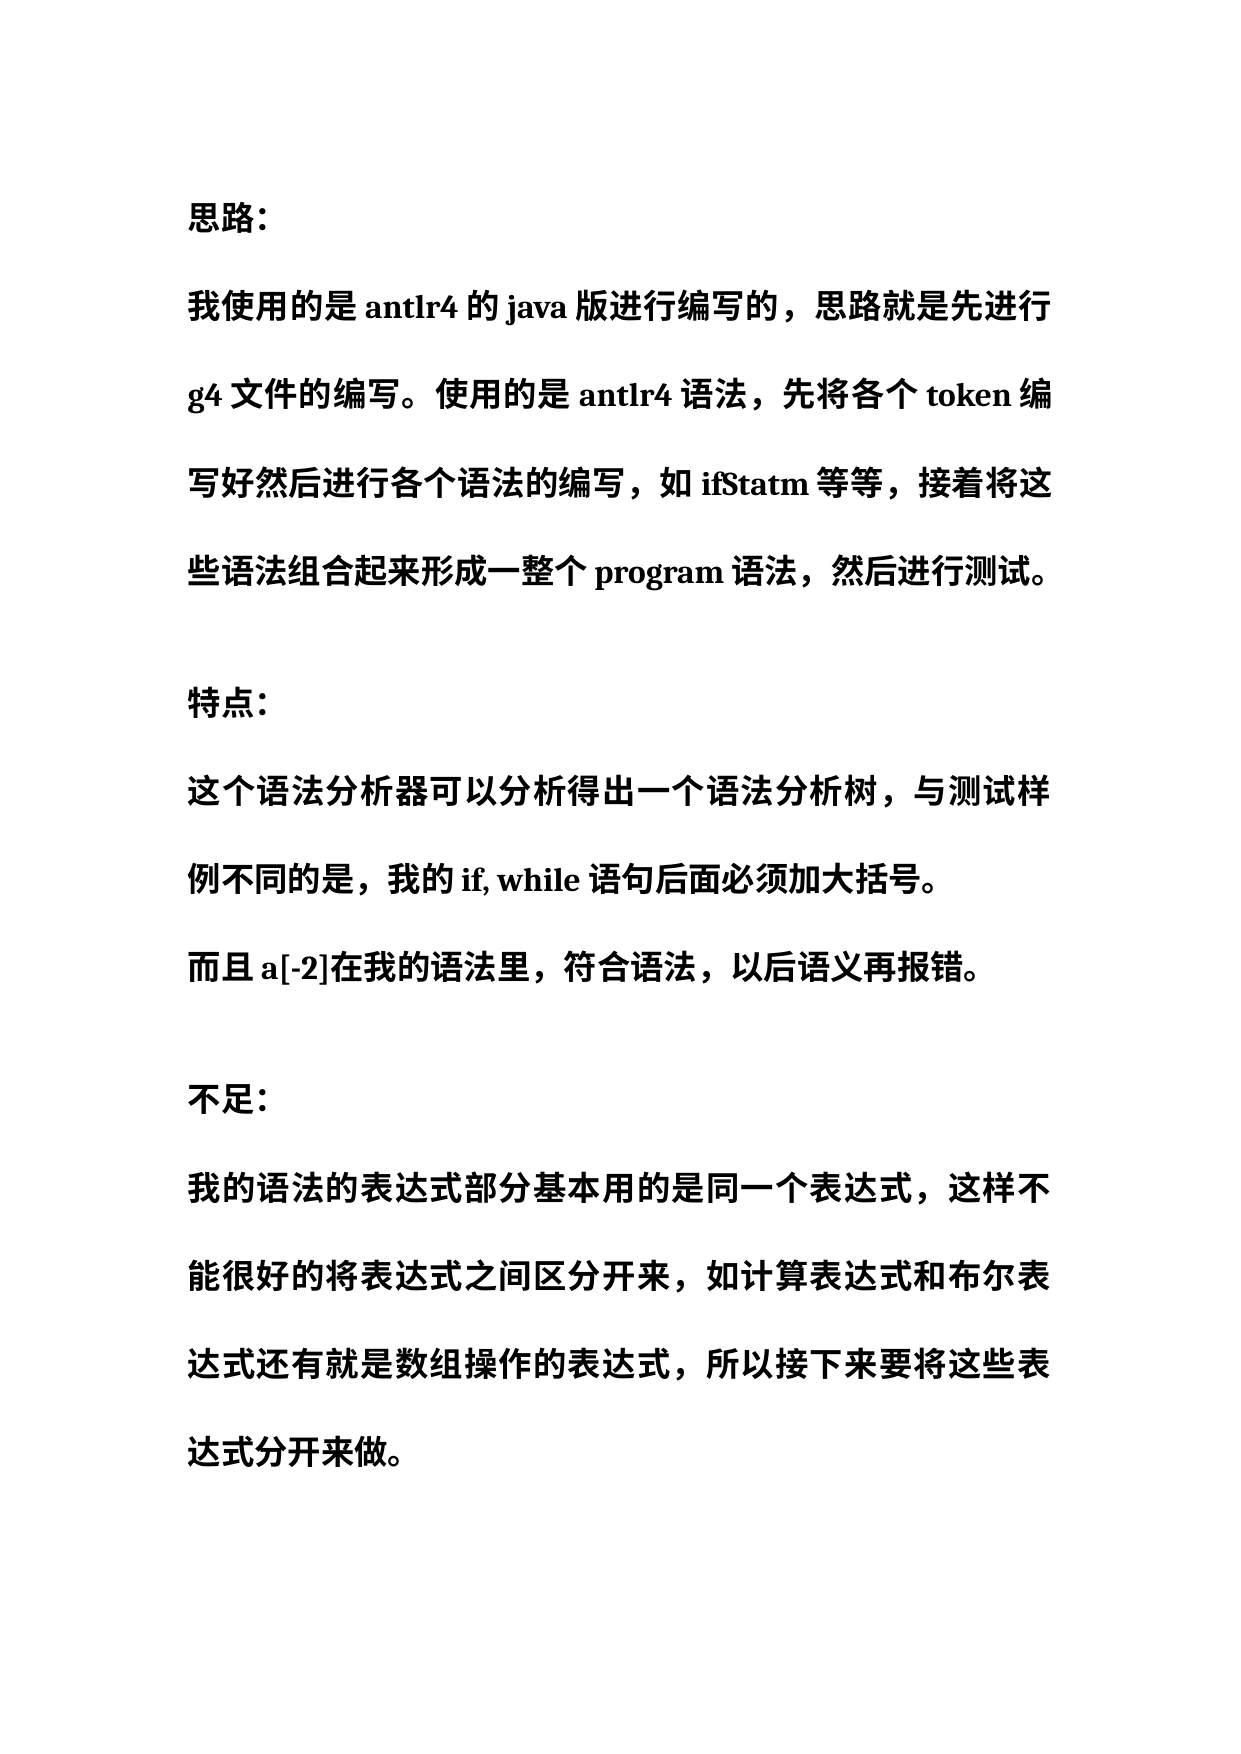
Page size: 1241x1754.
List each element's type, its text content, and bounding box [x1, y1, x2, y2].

text 不足： [187, 1053, 1053, 1141]
text 而且a[-2]在我的语法里，符合语法，以后语义再报错。 [187, 921, 1053, 1009]
text 我的语法的表达式部分基本用的是同一个表达式，这样不能很好的将表达式之间区分开来，如计算表达式和布尔表达式还有就是数组操作的表达式，所以接下来要将这些表达式分开来做。 [187, 1141, 1053, 1494]
text 特点： [187, 657, 1053, 745]
text 我使用的是antlr4的java版进行编写的，思路就是先进行g4文件的编写。使用的是antlr4语法，先将各个token编写好然后进行各个语法的编写，如ifStatm等等，接着将这些语法组合起来形成一整个program语法，然后进行测试。 [187, 260, 1053, 613]
text 这个语法分析器可以分析得出一个语法分析树，与测试样例不同的是，我的if, while 语句后面必须加大括号。 [187, 745, 1053, 921]
text 思路： [187, 172, 1053, 260]
